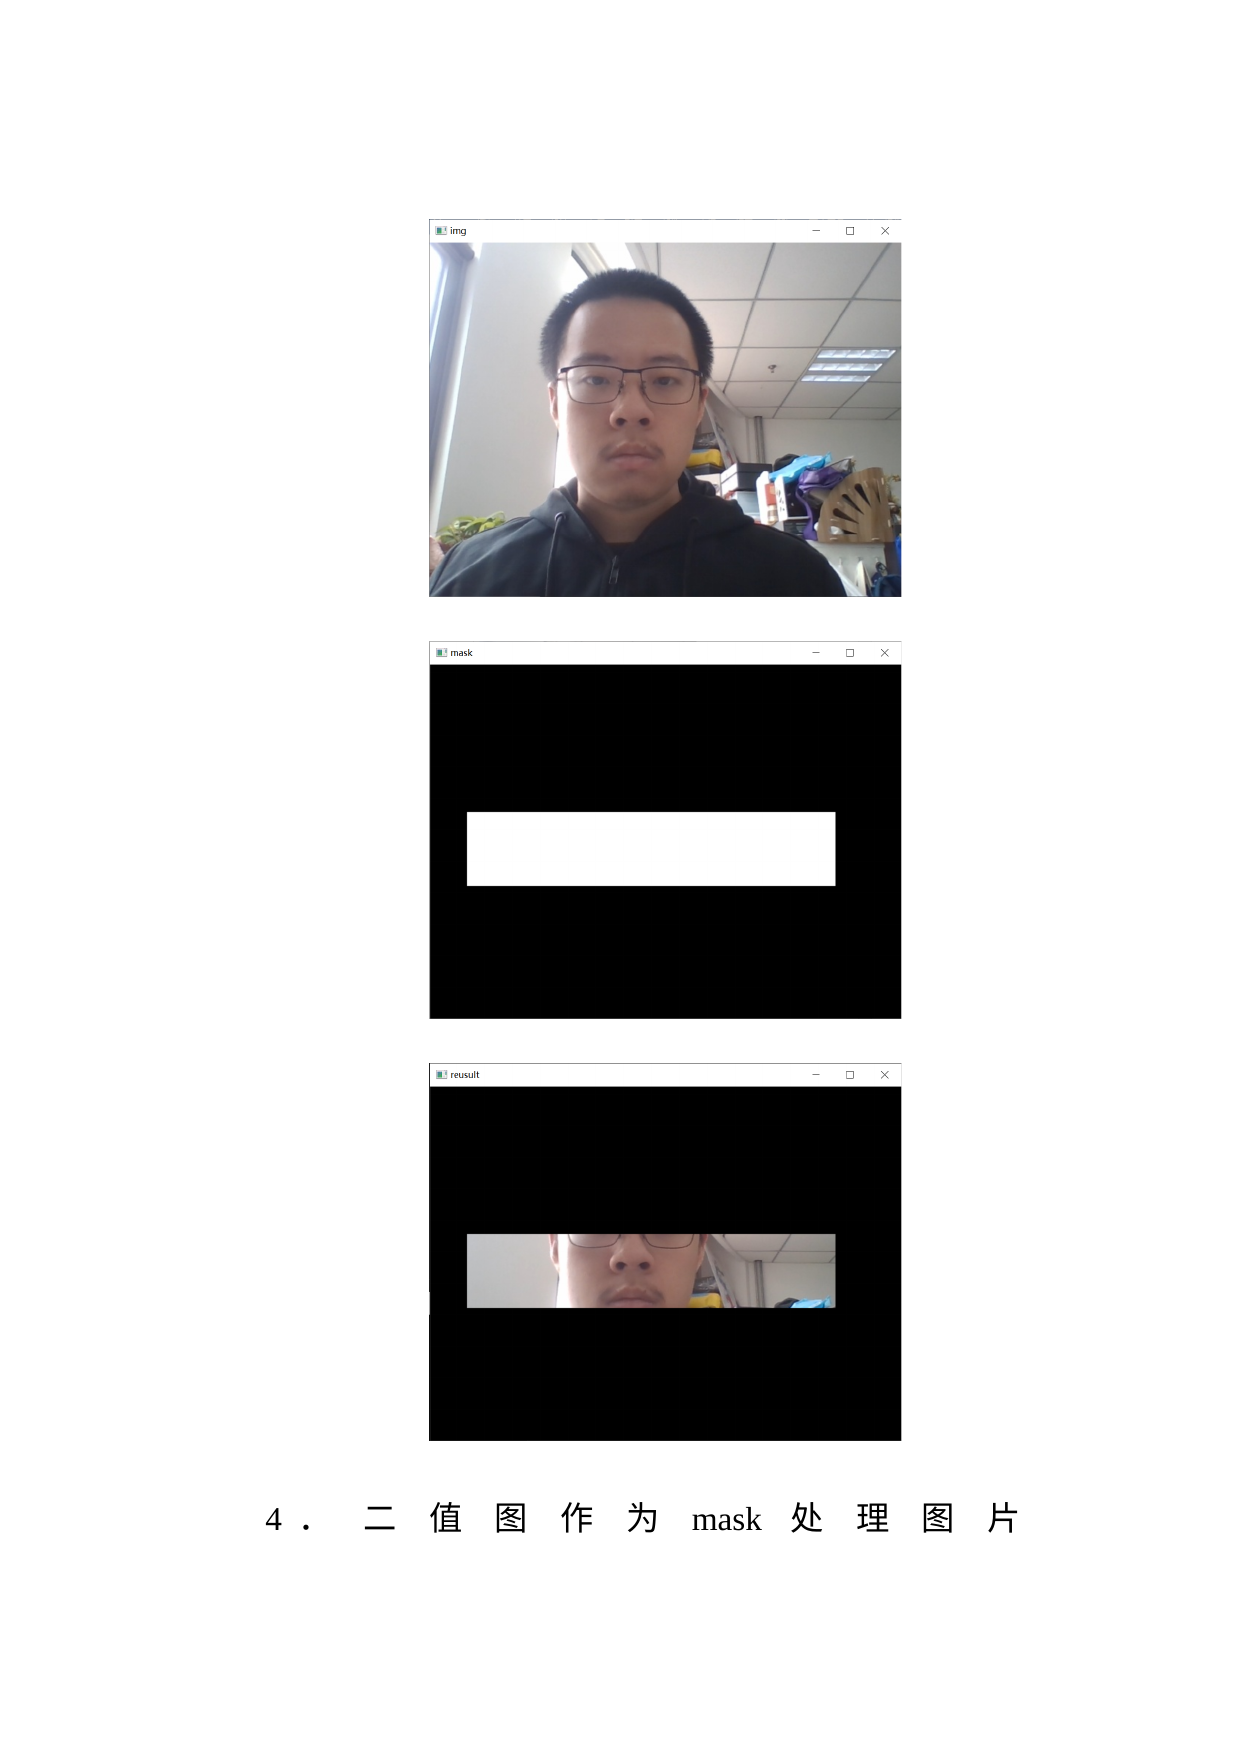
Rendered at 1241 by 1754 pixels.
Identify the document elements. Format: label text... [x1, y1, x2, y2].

picture [429, 1063, 902, 1441]
picture [429, 219, 902, 597]
text 4．二值图作为mask处理图片 [167, 1486, 1085, 1546]
picture [429, 641, 902, 1019]
